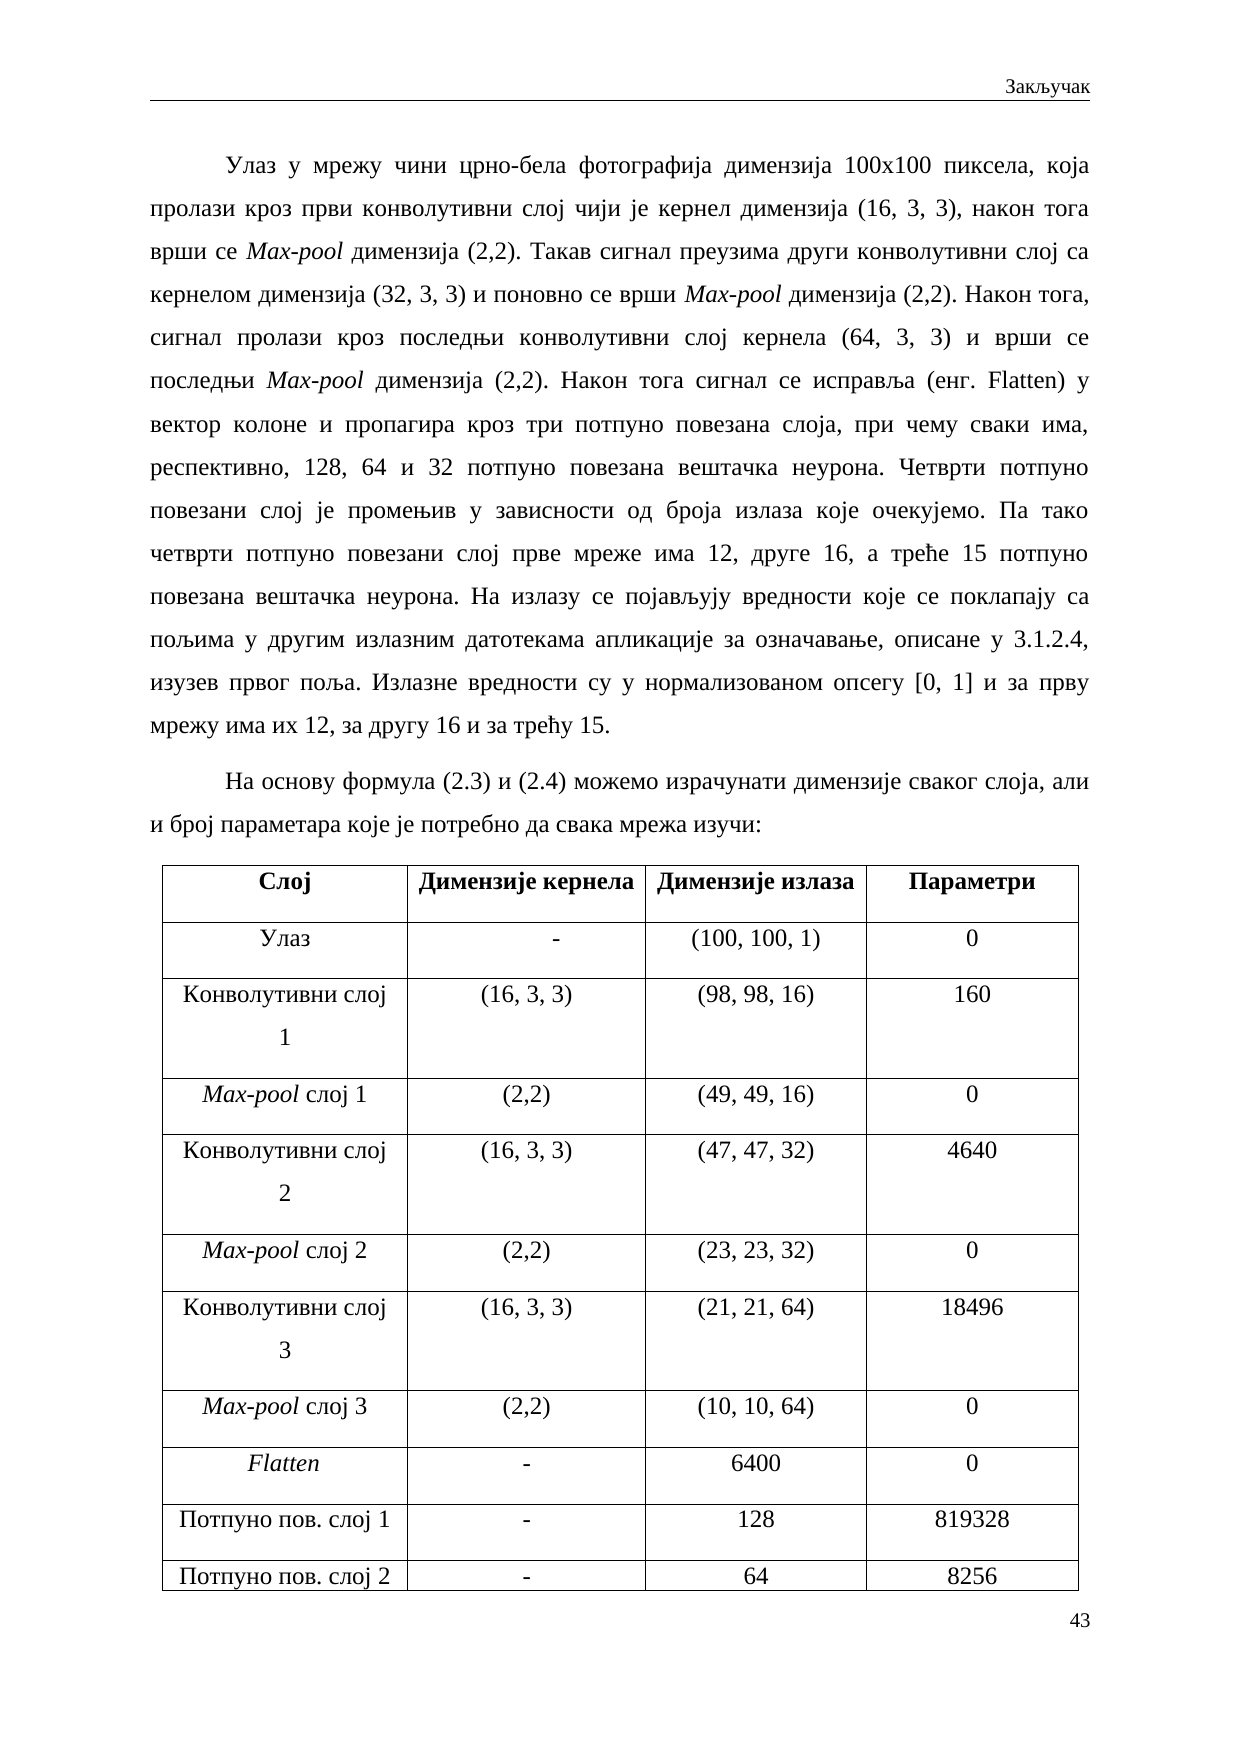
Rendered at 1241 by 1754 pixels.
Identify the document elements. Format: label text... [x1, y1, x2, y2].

table_cell Max-pool слој 2 [163, 1235, 407, 1291]
text На основу формула (2.3) и (2.4) можемо израчунати димензије сваког слоја, али и број параметара које је потребно да свака мрежа изучи: [150, 766, 1090, 838]
table_cell (16, 3, 3) [408, 1292, 645, 1390]
table_cell (2,2) [408, 1391, 645, 1447]
table_cell (16, 3, 3) [408, 1135, 645, 1234]
table_cell (49, 49, 16) [646, 1079, 866, 1134]
table_cell Max-pool слој 1 [163, 1079, 407, 1134]
table_cell 8256 [867, 1561, 1078, 1590]
table_cell - [408, 1505, 645, 1560]
table_cell 18496 [867, 1292, 1078, 1390]
table_cell 6400 [646, 1448, 866, 1503]
table_cell Flatten [163, 1448, 407, 1503]
table_header Димензије излаза [646, 866, 866, 922]
table_cell 0 [867, 1391, 1078, 1447]
table_header Слој [163, 866, 407, 922]
table_cell (10, 10, 64) [646, 1391, 866, 1447]
table_cell Конволутивни слој 1 [163, 979, 407, 1078]
table_cell (16, 3, 3) [408, 979, 645, 1078]
table_cell Max-pool слој 3 [163, 1391, 407, 1447]
table_cell 819328 [867, 1505, 1078, 1560]
table_cell Конволутивни слој 2 [163, 1135, 407, 1234]
table_cell (2,2) [408, 1079, 645, 1134]
text Улаз у мрежу чини црно-бела фотографија димензија 100x100 пиксела, која пролази кроз први конволутивни слој чији је кернел димензија (16, 3, 3), након тога врши се Max-pool димензија (2,2). Такав сигнал преузима други конволутивни слој са кернелом димензија (32, 3, 3) и поновно се врши Max-pool димензија (2,2). Након тога, сигнал пролази кроз последњи конволутивни слој кернела (64, 3, 3) и врши се последњи Max-pool димензија (2,2). Након тога сигнал се исправља (енг. Flatten) у вектор колоне и пропагира кроз три потпуно повезана слоја, при чему сваки има, респективно, 128, 64 и 32 потпуно повезана вештачка неурона. Четврти потпуно повезани слој је промењив у зависности од броја излаза које очекујемо. Па тако четврти потпуно повезани слој прве мреже има 12, друге 16, а треће 15 потпуно повезана вештачка неурона. На излазу се појављују вредности које се поклапају са пољима у другим излазним датотекама апликације за означавање, описане у 3.1.2.4, изузев првог поља. Излазне вредности су у нормализованом опсегу [0, 1] и за прву мрежу има их 12, за другу 16 и за трећу 15. [150, 150, 1090, 739]
table_cell - [408, 1448, 645, 1503]
table_cell (100, 100, 1) [646, 923, 866, 978]
table_cell 0 [867, 1235, 1078, 1291]
table_cell 160 [867, 979, 1078, 1078]
table_cell Улаз [163, 923, 407, 978]
table_cell (98, 98, 16) [646, 979, 866, 1078]
table_cell (21, 21, 64) [646, 1292, 866, 1390]
table_cell 128 [646, 1505, 866, 1560]
table_cell Конволутивни слој 3 [163, 1292, 407, 1390]
table_header Димензије кернела [408, 866, 645, 922]
table_cell 0 [867, 1079, 1078, 1134]
table_cell (47, 47, 32) [646, 1135, 866, 1234]
table_header Параметри [867, 866, 1078, 922]
table_cell 4640 [867, 1135, 1078, 1234]
table_cell - [408, 923, 645, 978]
table_cell (2,2) [408, 1235, 645, 1291]
table_cell - [408, 1561, 645, 1590]
table_cell 0 [867, 1448, 1078, 1503]
table_cell Потпуно пов. слој 1 [163, 1505, 407, 1560]
table_cell (23, 23, 32) [646, 1235, 866, 1291]
table_cell 0 [867, 923, 1078, 978]
table_cell 64 [646, 1561, 866, 1590]
table_cell Потпуно пов. слој 2 [163, 1561, 407, 1590]
